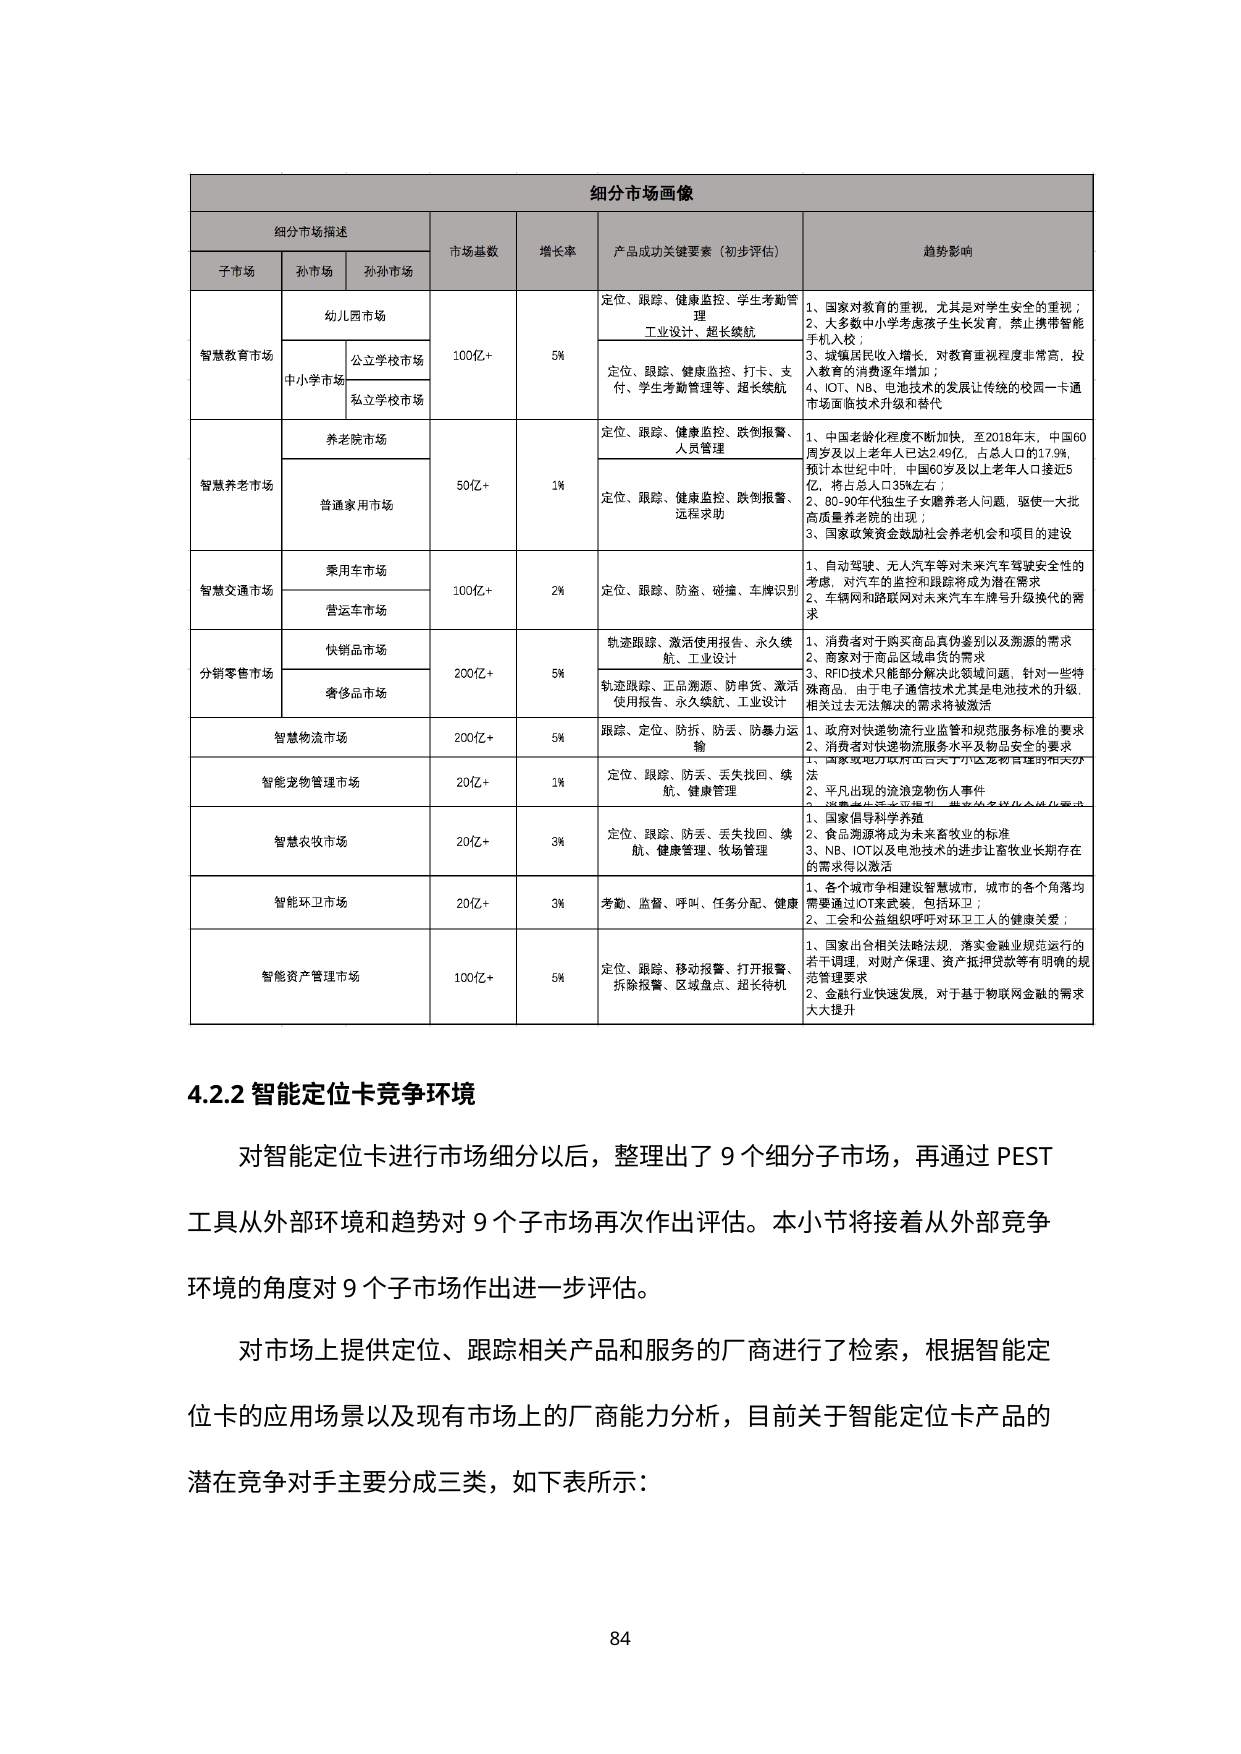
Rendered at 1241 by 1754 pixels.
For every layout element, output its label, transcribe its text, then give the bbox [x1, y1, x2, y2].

text 对智能定位卡进行市场细分以后，整理出了9个细分子市场，再通过PEST工具从外部环境和趋势对9个子市场再次作出评估。本小节将接着从外部竞争环境的角度对9个子市场作出进一步评估。 [187, 1132, 1053, 1308]
text 对市场上提供定位、跟踪相关产品和服务的厂商进行了检索，根据智能定位卡的应用场景以及现有市场上的厂商能力分析，目前关于智能定位卡产品的潜在竞争对手主要分成三类，如下表所示： [187, 1327, 1053, 1503]
text 4.2.2 智能定位卡竞争环境 [187, 1070, 1053, 1114]
picture [187, 172, 1096, 1027]
